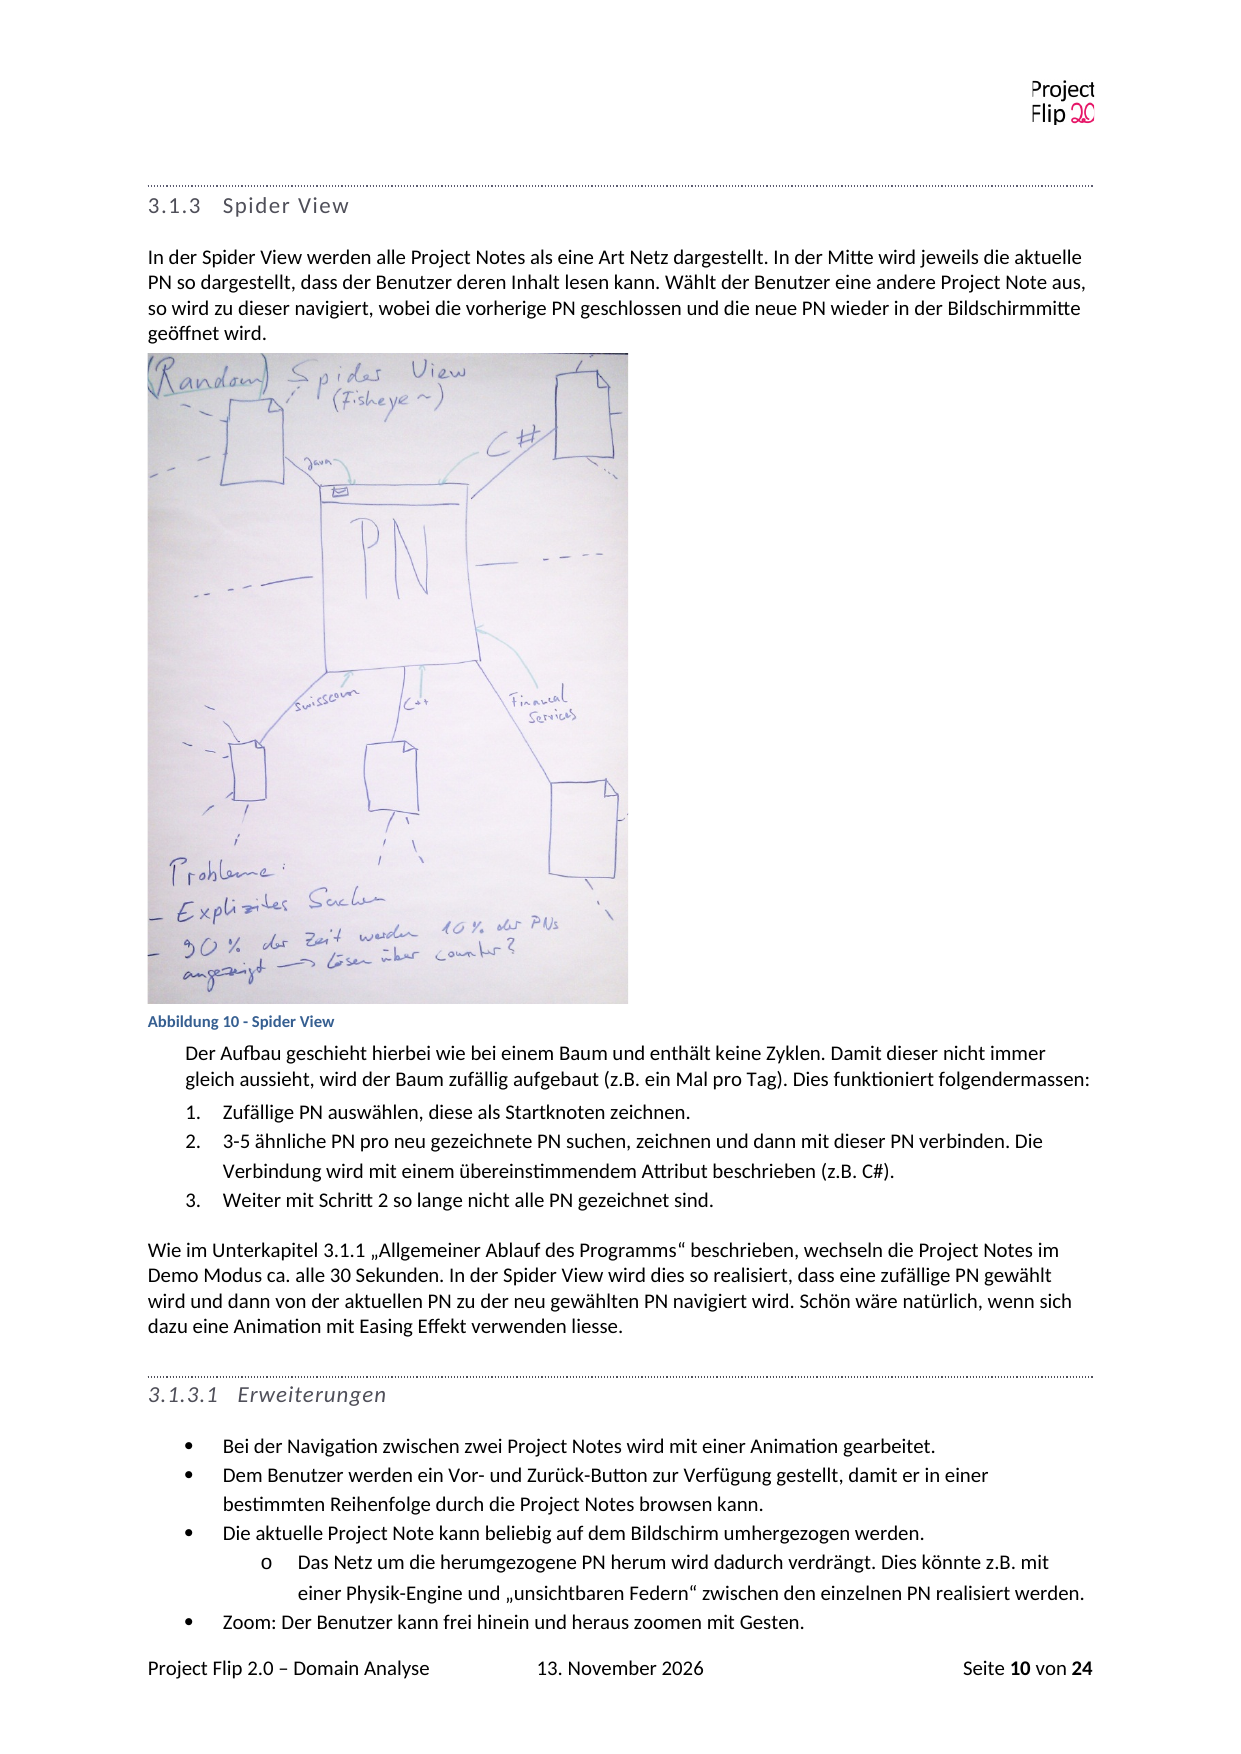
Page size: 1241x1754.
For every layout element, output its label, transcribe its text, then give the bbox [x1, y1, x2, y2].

list Bei der Navigation zwischen zwei Project Notes wird mit einer Animation gearbeitet. [185, 1433, 1093, 1458]
list Die aktuelle Project Note kann beliebig auf dem Bildschirm umhergezogen werden. [185, 1520, 1093, 1546]
list Zoom: Der Benutzer kann frei hinein und heraus zoomen mit Gesten. [185, 1609, 1093, 1634]
picture [1081, 79, 1097, 124]
text Der Aufbau geschieht hierbei wie bei einem Baum und enthält keine Zyklen. Damit dieser nicht immer gleich aussieht, wird der Baum zufällig aufgebaut (z.B. ein Mal pro Tag). Dies funktioniert folgendermassen: [185, 1040, 1093, 1091]
list Zufällige PN auswählen, diese als Startknoten zeichnen. [185, 1099, 1093, 1125]
subtitle Erweiterungen [148, 1376, 1093, 1408]
list Dem Benutzer werden ein Vor- und Zurück-Button zur Verfügung gestellt, damit er in einer bestimmten Reihenfolge durch die Project Notes browsen kann. [185, 1462, 1093, 1517]
subtitle Spider View [148, 185, 1093, 219]
text In der Spider View werden alle Project Notes als eine Art Netz dargestellt. In der Mitte wird jeweils die aktuelle PN so dargestellt, dass der Benutzer deren Inhalt lesen kann. Wählt der Benutzer eine andere Project Note aus, so wird zu dieser navigiert, wobei die vorherige PN geschlossen und die neue PN wieder in der Bildschirmmitte geöffnet wird. [148, 244, 1093, 346]
text Wie im Unterkapitel 3.1.1 „Allgemeiner Ablauf des Programms“ beschrieben, wechseln die Project Notes im Demo Modus ca. alle 30 Sekunden. In der Spider View wird dies so realisiert, dass eine zufällige PN gewählt wird und dann von der aktuellen PN zu der neu gewählten PN navigiert wird. Schön wäre natürlich, wenn sich dazu eine Animation mit Easing Effekt verwenden liesse. [148, 1237, 1093, 1339]
list 3-5 ähnliche PN pro neu gezeichnete PN suchen, zeichnen und dann mit dieser PN verbinden. Die Verbindung wird mit einem übereinstimmendem Attribut beschrieben (z.B. C#). [185, 1129, 1093, 1183]
list Weiter mit Schritt 2 so lange nicht alle PN gezeichnet sind. [185, 1187, 1093, 1212]
picture [147, 353, 629, 1004]
list Das Netz um die herumgezogene PN herum wird dadurch verdrängt. Dies könnte z.B. mit einer Physik-Engine und „unsichtbaren Federn“ zwischen den einzelnen PN realisiert werden. [260, 1549, 1093, 1605]
